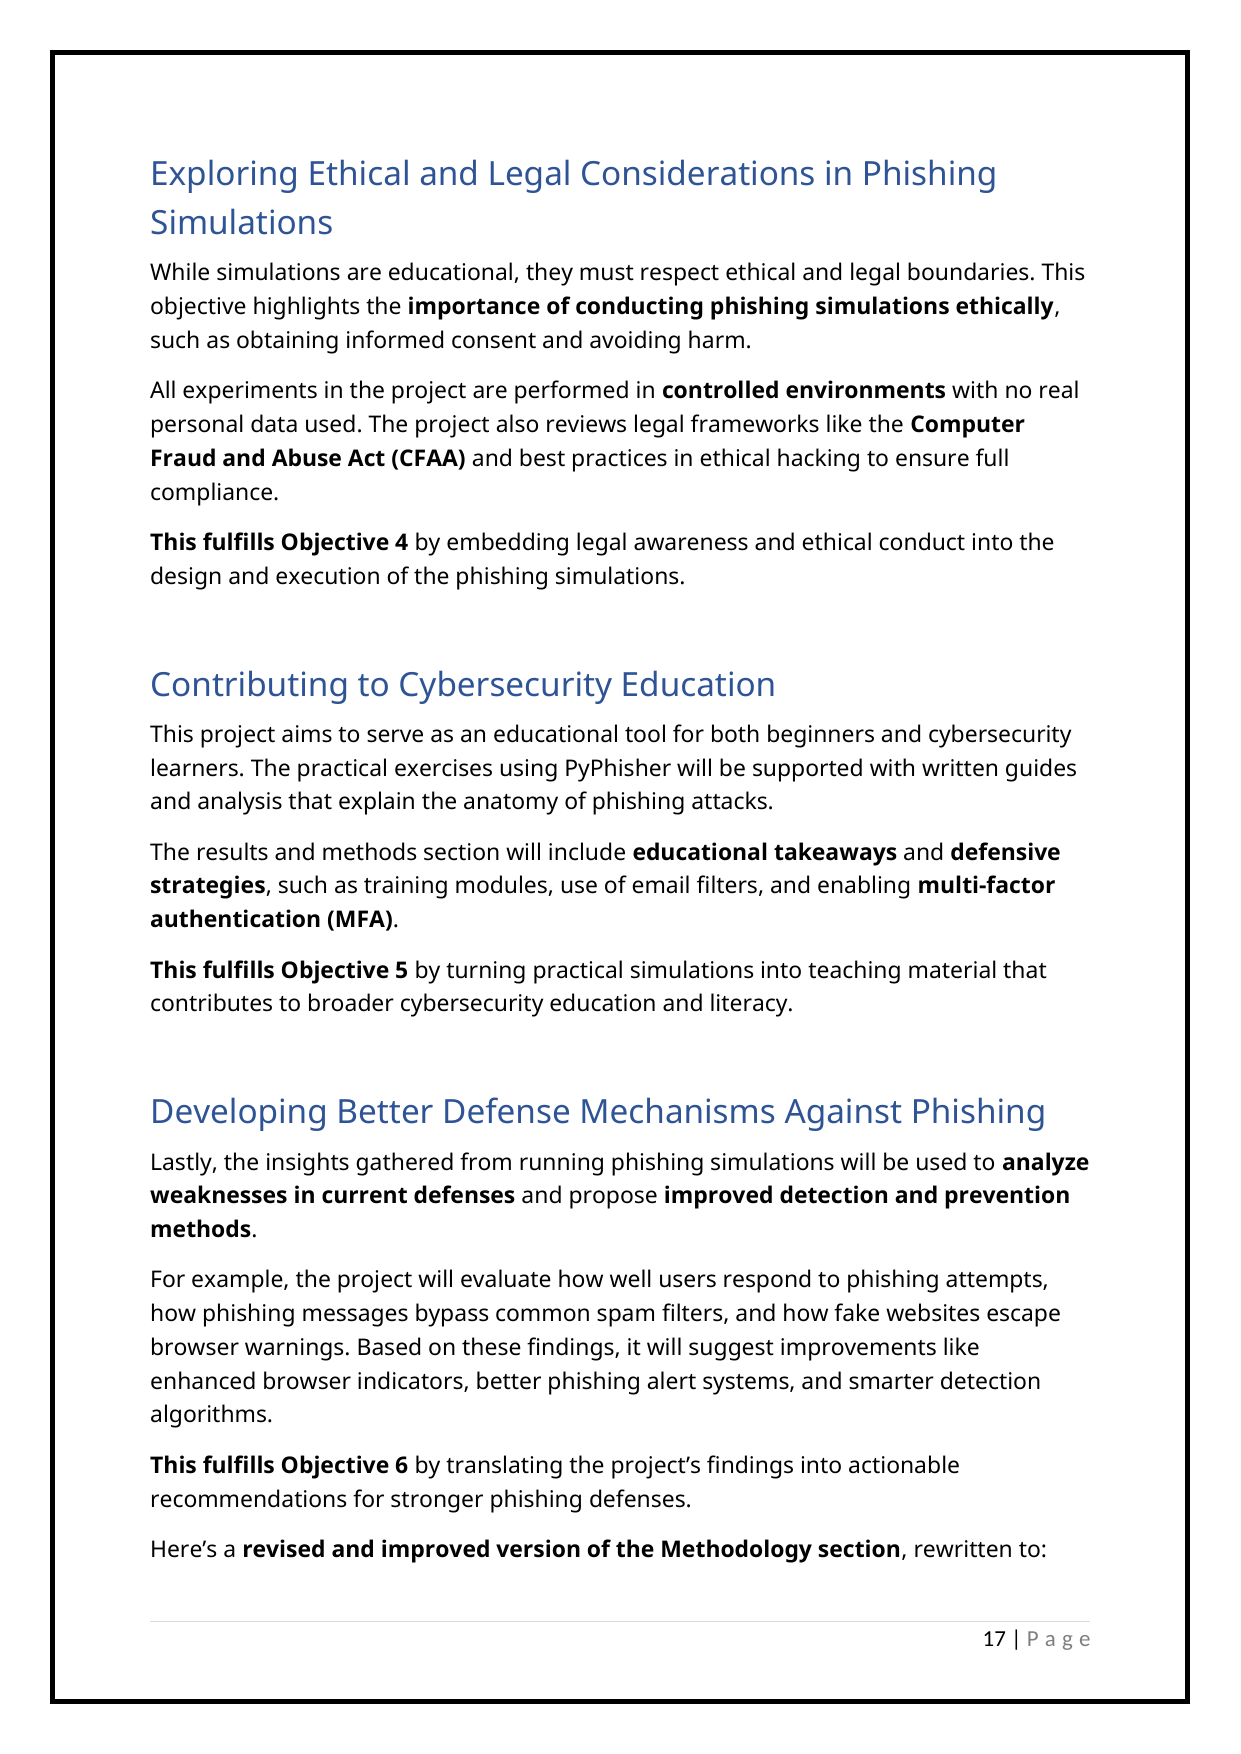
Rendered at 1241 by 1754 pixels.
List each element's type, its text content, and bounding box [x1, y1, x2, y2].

text Lastly, the insights gathered from running phishing simulations will be used to analyze weaknesses in current defenses and propose improved detection and prevention methods. [150, 1145, 1090, 1244]
text This fulfills Objective 6 by translating the project’s findings into actionable recommendations for stronger phishing defenses. [150, 1449, 1090, 1514]
text This fulfills Objective 5 by turning practical simulations into teaching material that contributes to broader cybersecurity education and literacy. [150, 953, 1090, 1018]
text Here’s a revised and improved version of the Methodology section, rewritten to: [150, 1533, 1090, 1564]
text This fulfills Objective 4 by embedding legal awareness and ethical conduct into the design and execution of the phishing simulations. [150, 526, 1090, 591]
subtitle Exploring Ethical and Legal Considerations in Phishing Simulations [150, 150, 1090, 244]
text This project aims to serve as an educational tool for both beginners and cybersecurity learners. The practical exercises using PyPhisher will be supported with written guides and analysis that explain the anatomy of phishing attacks. [150, 718, 1090, 816]
subtitle Contributing to Cybersecurity Education [150, 660, 1090, 706]
text For example, the project will evaluate how well users respond to phishing attempts, how phishing messages bypass common spam filters, and how fake websites escape browser warnings. Based on these findings, it will suggest improvements like enhanced browser indicators, better phishing alert systems, and smarter detection algorithms. [150, 1263, 1090, 1429]
text While simulations are educational, they must respect ethical and legal boundaries. This objective highlights the importance of conducting phishing simulations ethically, such as obtaining informed consent and avoiding harm. [150, 256, 1090, 355]
text The results and methods section will include educational takeaways and defensive strategies, such as training modules, use of email filters, and enabling multi-factor authentication (MFA). [150, 836, 1090, 934]
text All experiments in the project are performed in controlled environments with no real personal data used. The project also reviews legal frameworks like the Computer Fraud and Abuse Act (CFAA) and best practices in ethical hacking to ensure full compliance. [150, 374, 1090, 507]
subtitle Developing Better Defense Mechanisms Against Phishing [150, 1088, 1090, 1133]
